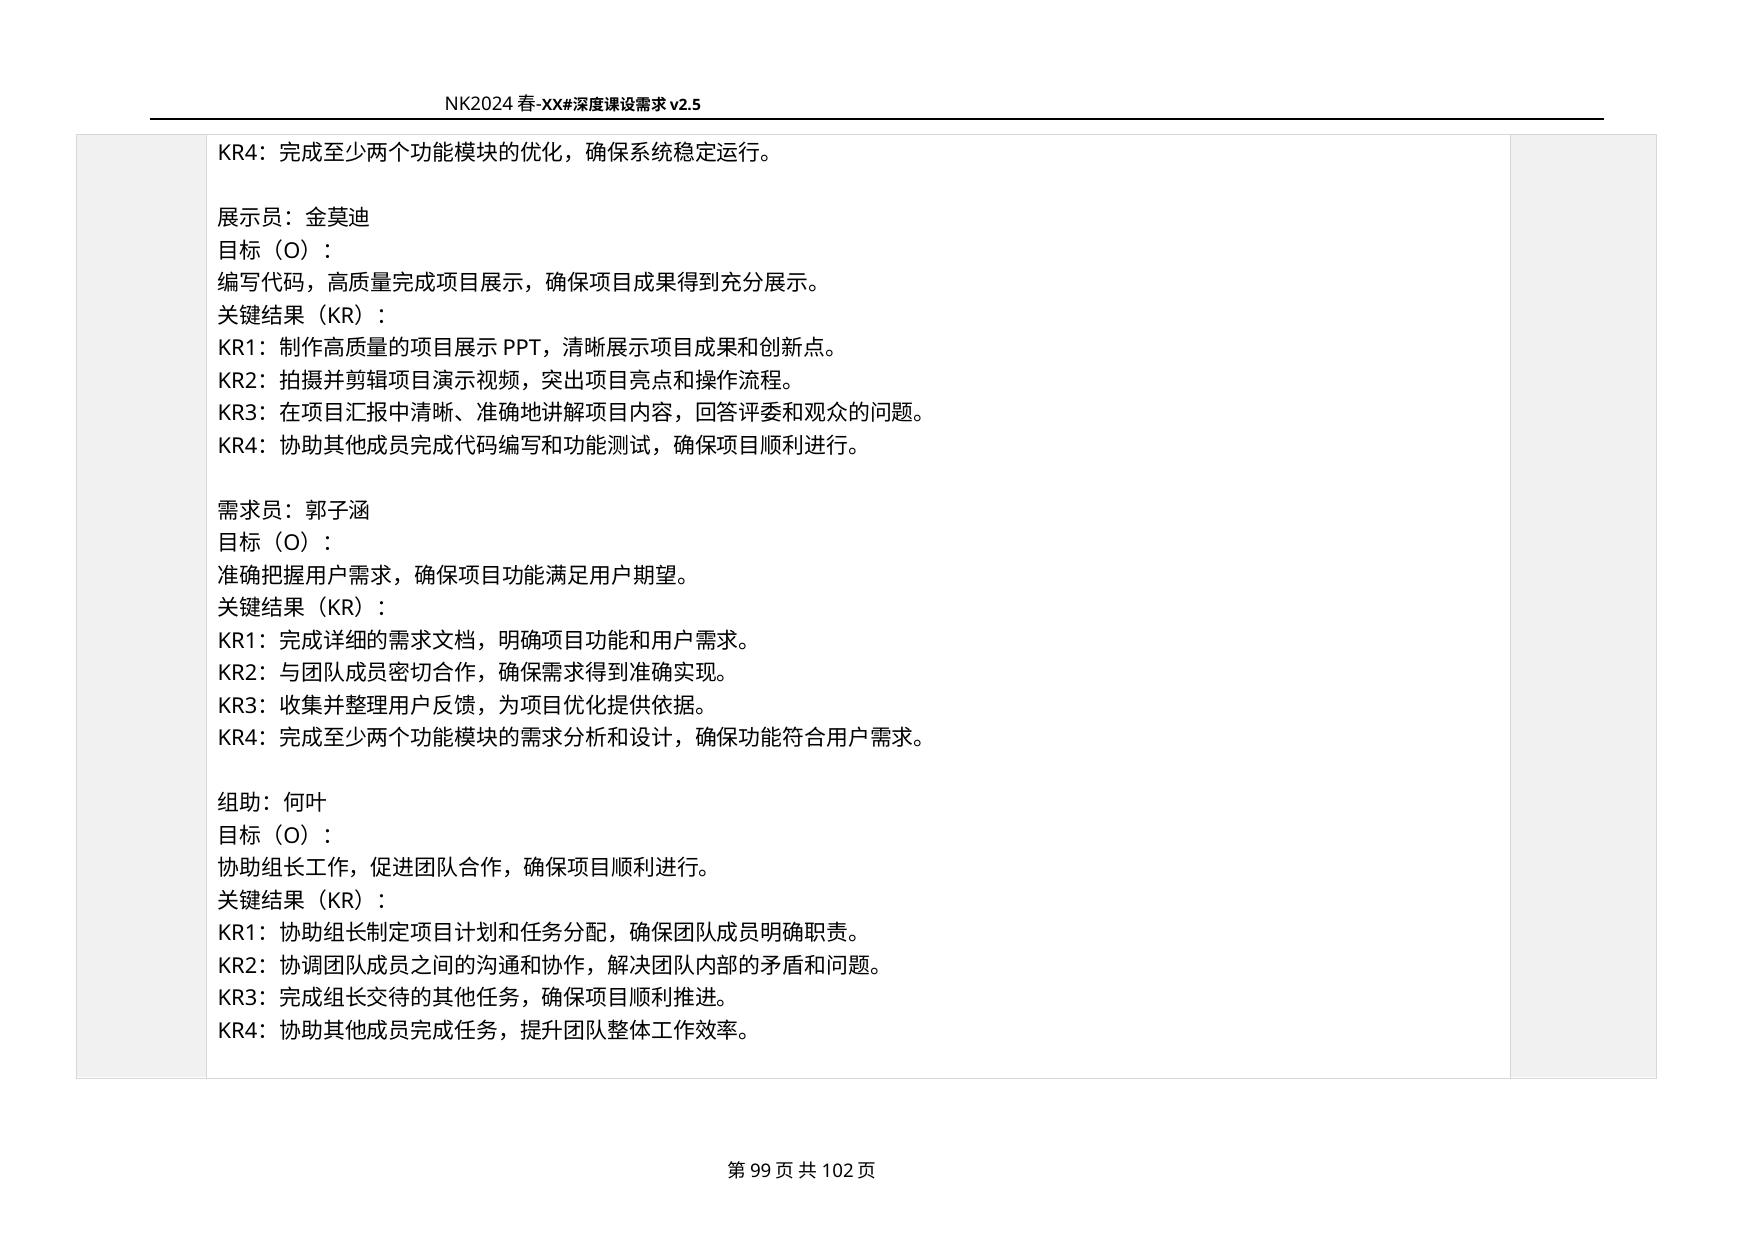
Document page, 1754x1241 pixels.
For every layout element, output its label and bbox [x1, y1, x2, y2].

table_cell [77, 135, 206, 1077]
table_cell [207, 135, 1510, 1077]
table_cell [1511, 135, 1656, 1077]
